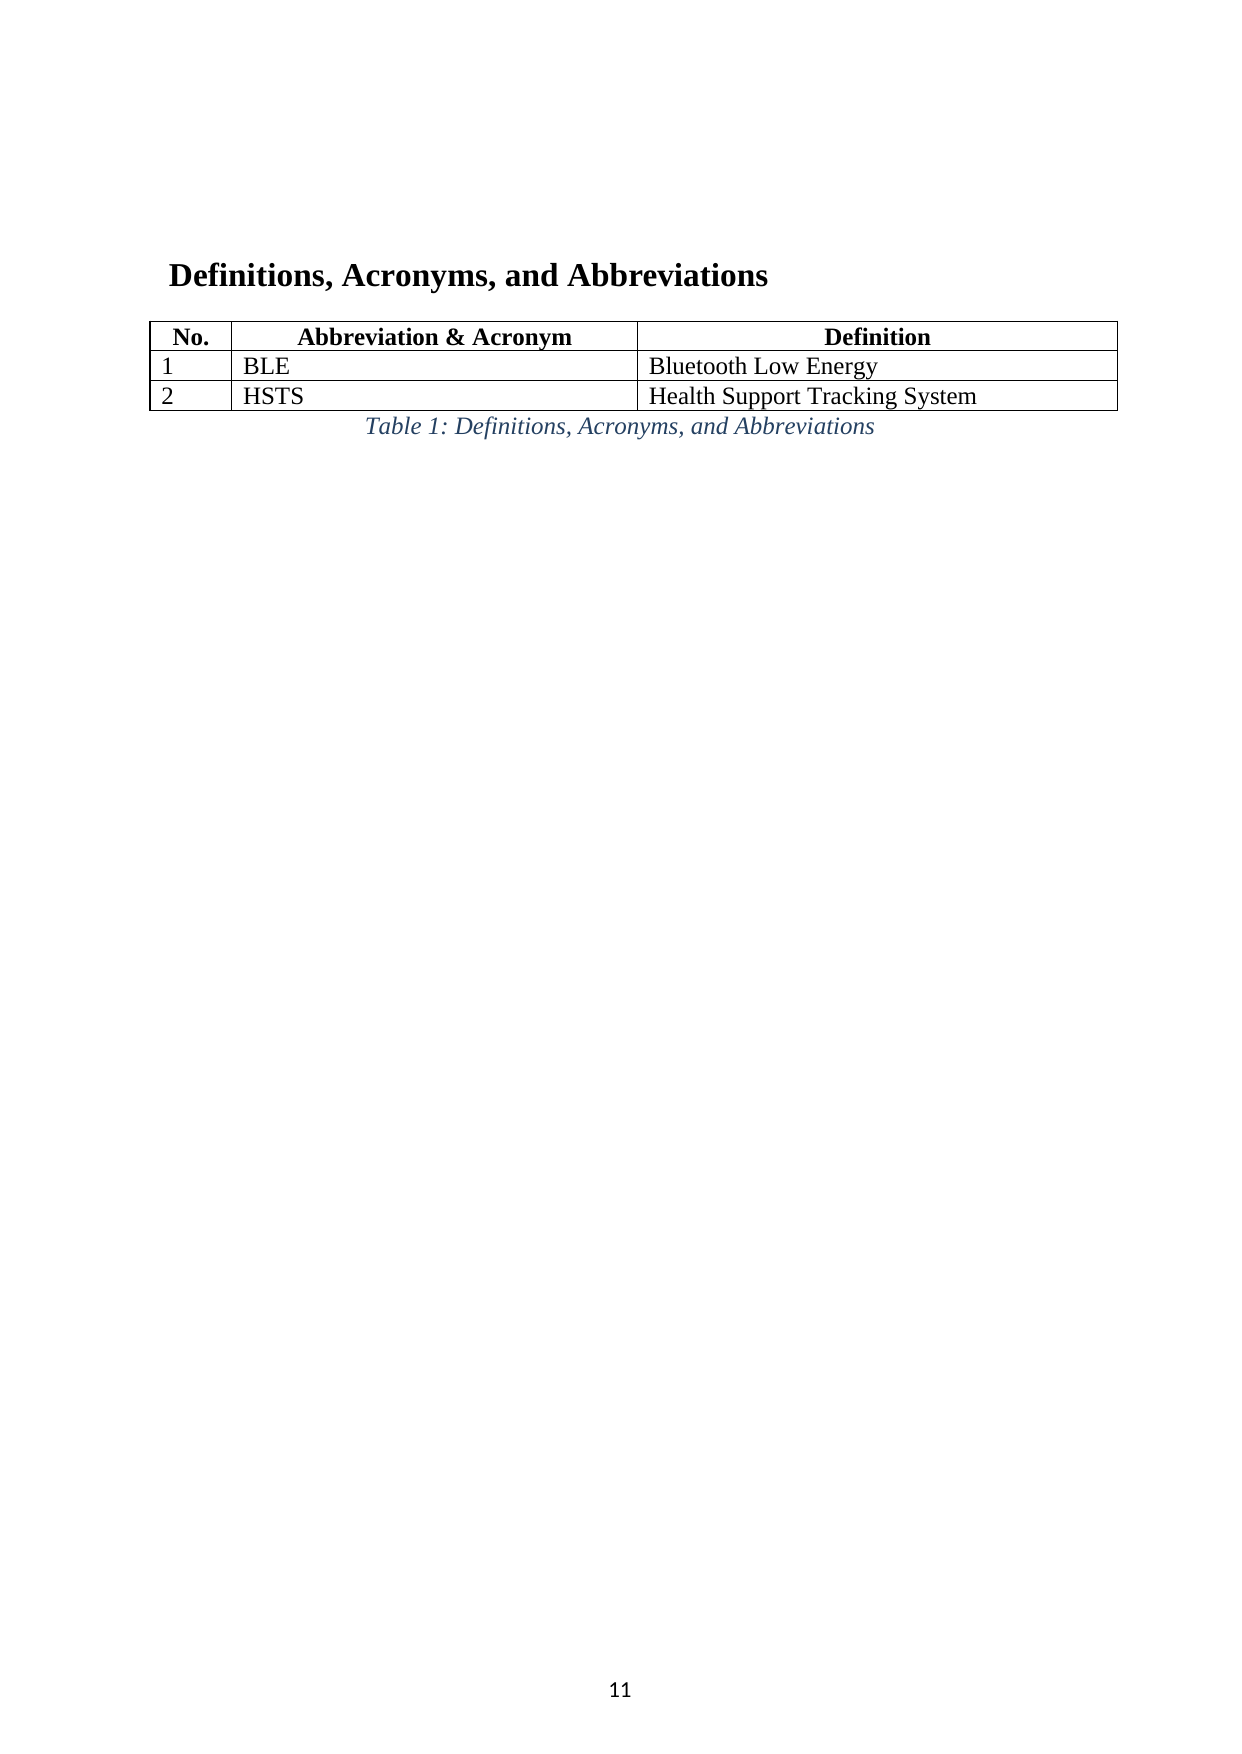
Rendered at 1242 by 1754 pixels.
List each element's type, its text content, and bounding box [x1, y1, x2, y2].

text Table 1: Definitions, Acronyms, and Abbreviations [94, 411, 1146, 440]
subtitle Definitions, Acronyms, and Abbreviations [169, 255, 1146, 293]
table_cell BLE [232, 351, 637, 380]
table_header Abbreviation & Acronym [232, 322, 637, 350]
table_cell HSTS [232, 381, 637, 410]
table_cell Health Support Tracking System [638, 381, 1117, 410]
table_cell 2 [151, 381, 231, 410]
table_header Definition [638, 322, 1117, 350]
table_cell Bluetooth Low Energy [638, 351, 1117, 380]
table_cell 1 [151, 351, 231, 380]
table_header No. [151, 322, 231, 350]
